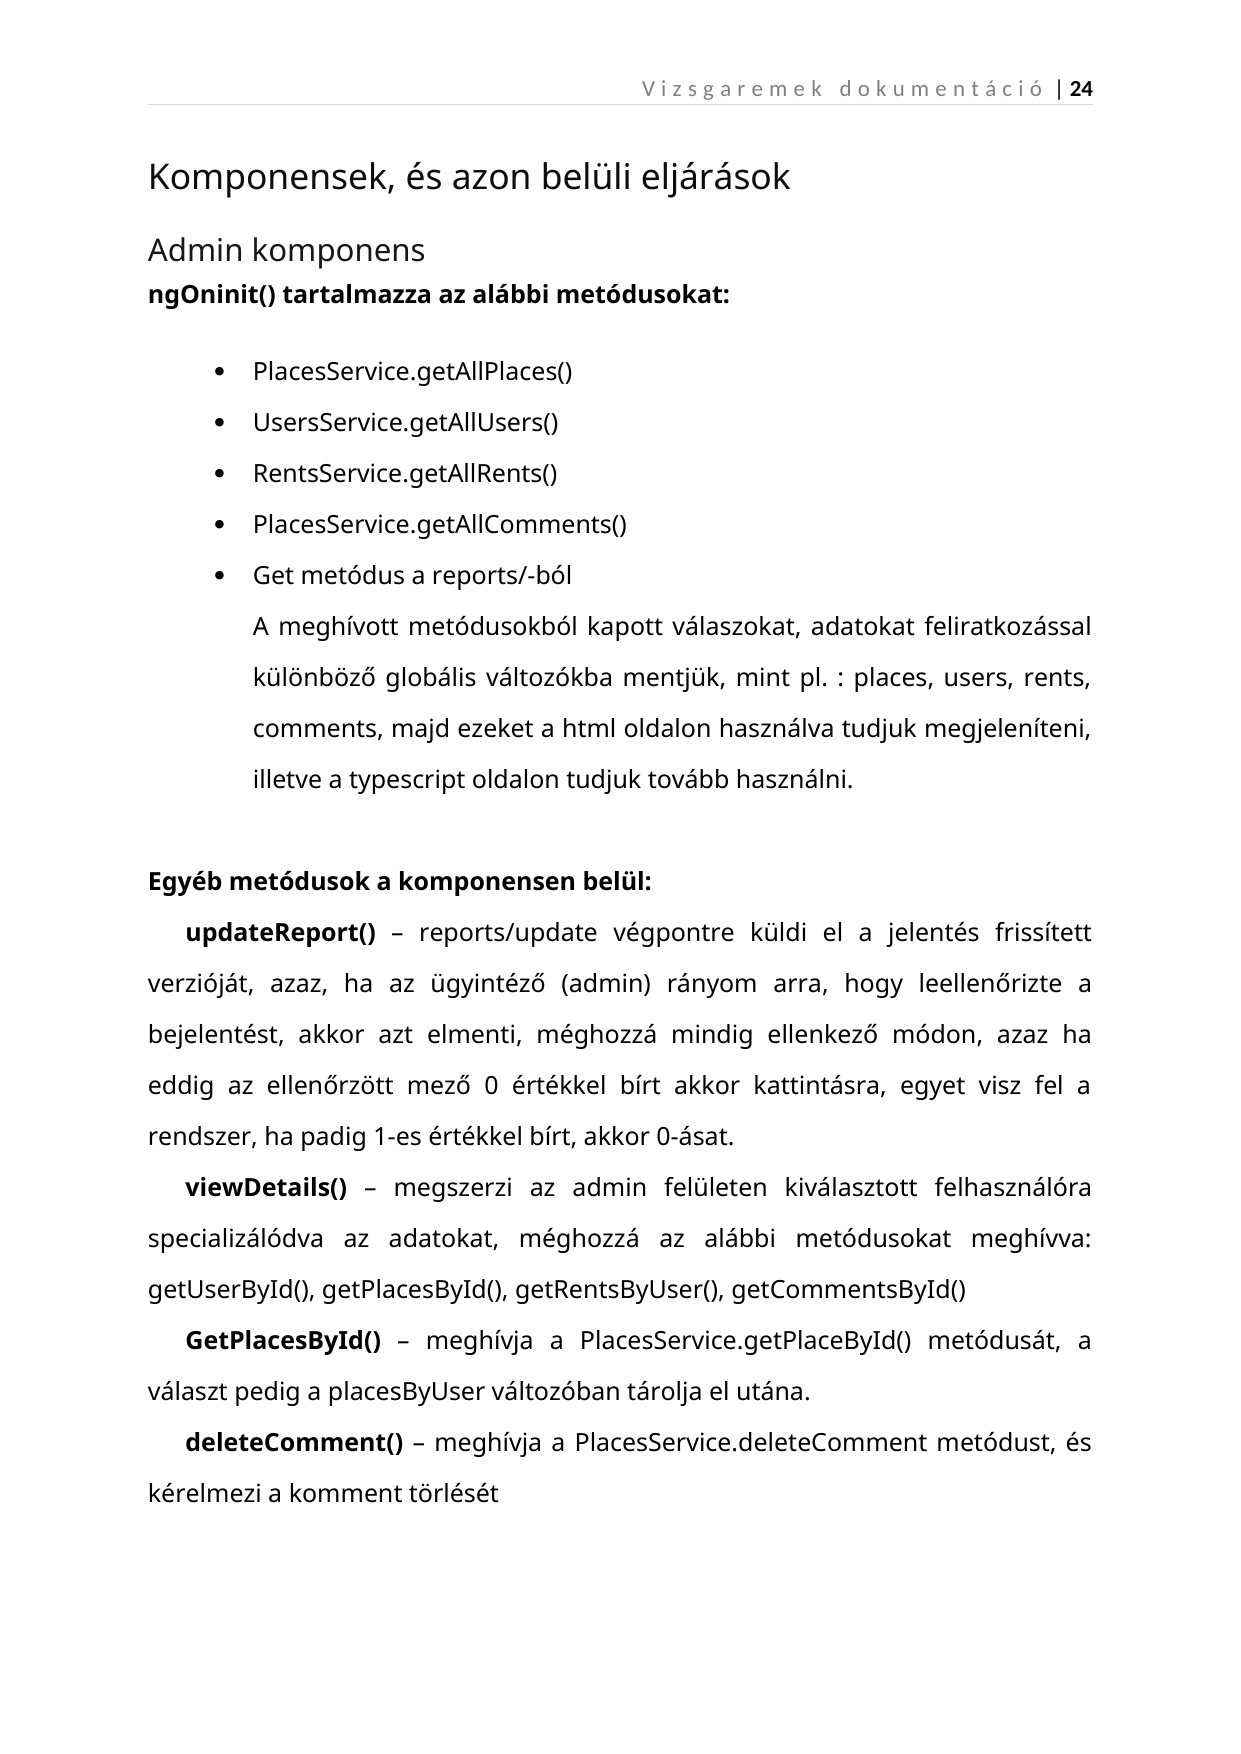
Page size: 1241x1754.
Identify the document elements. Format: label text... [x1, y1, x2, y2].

subtitle Komponensek, és azon belüli eljárások [148, 152, 1093, 200]
list viewDetails() – megszerzi az admin felületen kiválasztott felhasználóra specializálódva az adatokat, méghozzá az alábbi metódusokat meghívva: getUserById(), getPlacesById(), getRentsByUser(), getCommentsById() [148, 1170, 1093, 1306]
list Get metódus a reports/-ból [215, 557, 1093, 591]
list RentsService.getAllRents() [215, 455, 1093, 489]
list deleteComment() – meghívja a PlacesService.deleteComment metódust, és kérelmezi a komment törlését [148, 1425, 1093, 1510]
text ngOninit() tartalmazza az alábbi metódusokat: [148, 277, 1093, 311]
list updateReport() – reports/update végpontre küldi el a jelentés frissített verzióját, azaz, ha az ügyintéző (admin) rányom arra, hogy leellenőrizte a bejelentést, akkor azt elmenti, méghozzá mindig ellenkező módon, azaz ha eddig az ellenőrzött mező 0 értékkel bírt akkor kattintásra, egyet visz fel a rendszer, ha padig 1-es értékkel bírt, akkor 0-ásat. [148, 915, 1093, 1153]
list PlacesService.getAllPlaces() [215, 353, 1093, 387]
list Egyéb metódusok a komponensen belül: [148, 864, 1093, 898]
list GetPlacesById() – meghívja a PlacesService.getPlaceById() metódusát, a választ pedig a placesByUser változóban tárolja el utána. [148, 1323, 1093, 1408]
list UsersService.getAllUsers() [215, 404, 1093, 438]
list PlacesService.getAllComments() [215, 506, 1093, 540]
list A meghívott metódusokból kapott válaszokat, adatokat feliratkozással különböző globális változókba mentjük, mint pl. : places, users, rents, comments, majd ezeket a html oldalon használva tudjuk megjeleníteni, illetve a typescript oldalon tudjuk tovább használni. [253, 608, 1093, 796]
subtitle Admin komponens [148, 228, 1093, 271]
